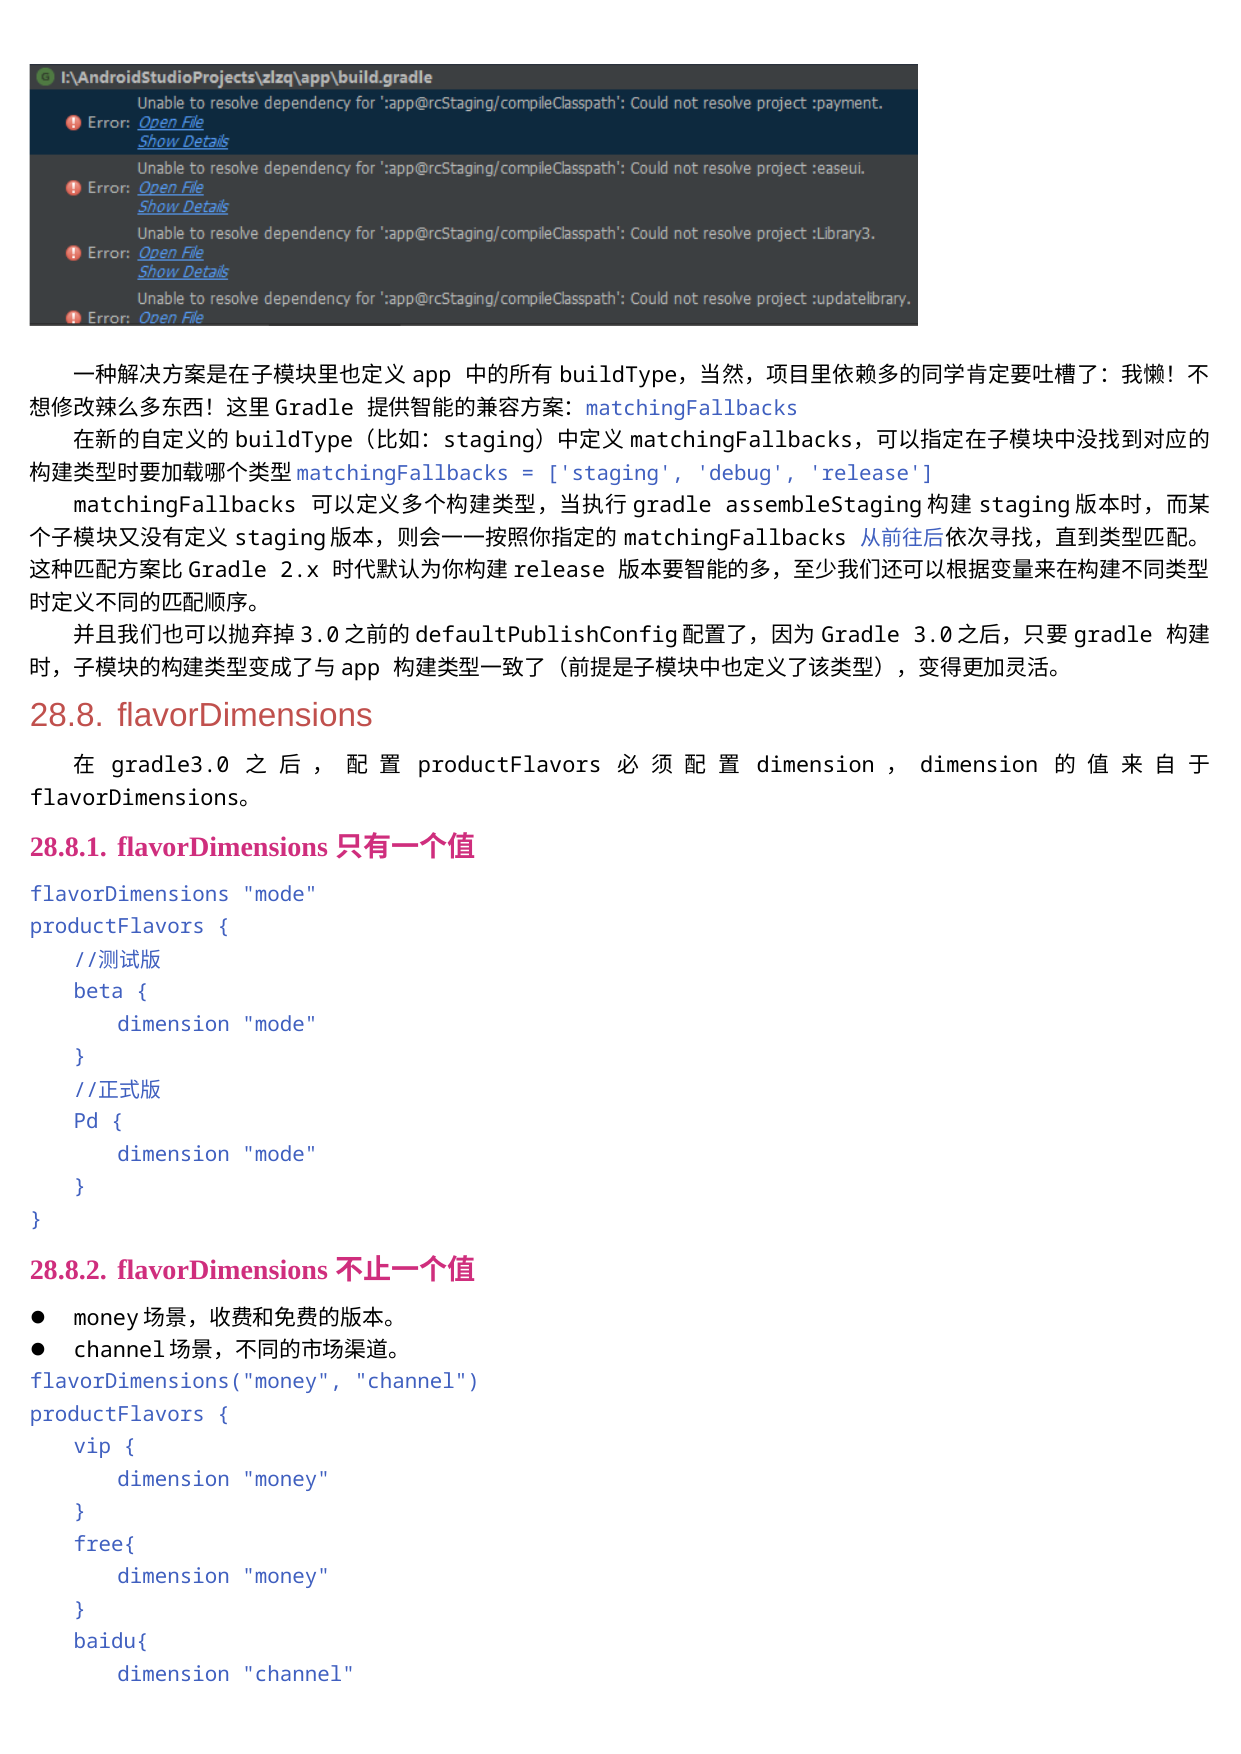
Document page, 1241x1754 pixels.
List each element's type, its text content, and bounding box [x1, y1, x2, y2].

text free{ [29, 1527, 1211, 1559]
text dimension "mode" [29, 1137, 1211, 1169]
text dimension "mode" [29, 1007, 1211, 1039]
text //正式版 [29, 1072, 1211, 1104]
text flavorDimensions "mode" [29, 877, 1211, 909]
text } [29, 1039, 1211, 1072]
subtitle flavorDimensions 不止一个值 [29, 1234, 1211, 1299]
text dimension "money" [29, 1462, 1211, 1494]
text } [29, 1169, 1211, 1202]
text matchingFallbacks 可以定义多个构建类型，当执行gradle assembleStaging构建 staging版本时，而某个子模块又没有定义 staging版本，则会一一按照你指定的 matchingFallbacks 从前往后依次寻找，直到类型匹配。这种匹配方案比 Gradle 2.x 时代默认为你构建 release 版本要智能的多，至少我们还可以根据变量来在构建不同类型时定义不同的匹配顺序。 [29, 487, 1211, 617]
subtitle flavorDimensions 只有一个值 [29, 812, 1211, 877]
picture [29, 64, 918, 326]
text Pd { [29, 1104, 1211, 1137]
text productFlavors { [29, 909, 1211, 942]
text dimension "money" [29, 1559, 1211, 1592]
text } [29, 1592, 1211, 1624]
text 在gradle3.0之后，配置productFlavors必须配置dimension，dimension的值来自于flavorDimensions。 [29, 747, 1211, 812]
text 在新的自定义的 buildType（比如：staging）中定义 matchingFallbacks，可以指定在子模块中没找到对应的构建类型时要加载哪个类型matchingFallbacks = ['staging', 'debug', 'release'] [29, 422, 1211, 487]
text vip { [29, 1429, 1211, 1462]
list money场景，收费和免费的版本。 [29, 1299, 1211, 1332]
text baidu{ [29, 1624, 1211, 1657]
subtitle flavorDimensions [29, 682, 1211, 747]
list channel场景，不同的市场渠道。 [29, 1332, 1211, 1364]
text beta { [29, 974, 1211, 1007]
text productFlavors { [29, 1397, 1211, 1429]
text 一种解决方案是在子模块里也定义 app 中的所有 buildType，当然，项目里依赖多的同学肯定要吐槽了：我懒！不想修改辣么多东西！这里 Gradle 提供智能的兼容方案：matchingFallbacks [29, 357, 1211, 422]
text //测试版 [29, 942, 1211, 974]
text flavorDimensions("money", "channel") [29, 1364, 1211, 1397]
text } [29, 1494, 1211, 1527]
text dimension "channel" [29, 1657, 1211, 1689]
text 并且我们也可以抛弃掉3.0之前的defaultPublishConfig配置了，因为 Gradle 3.0之后，只要 gradle 构建时，子模块的构建类型变成了与 app 构建类型一致了（前提是子模块中也定义了该类型），变得更加灵活。 [29, 617, 1211, 682]
text } [29, 1202, 1211, 1234]
